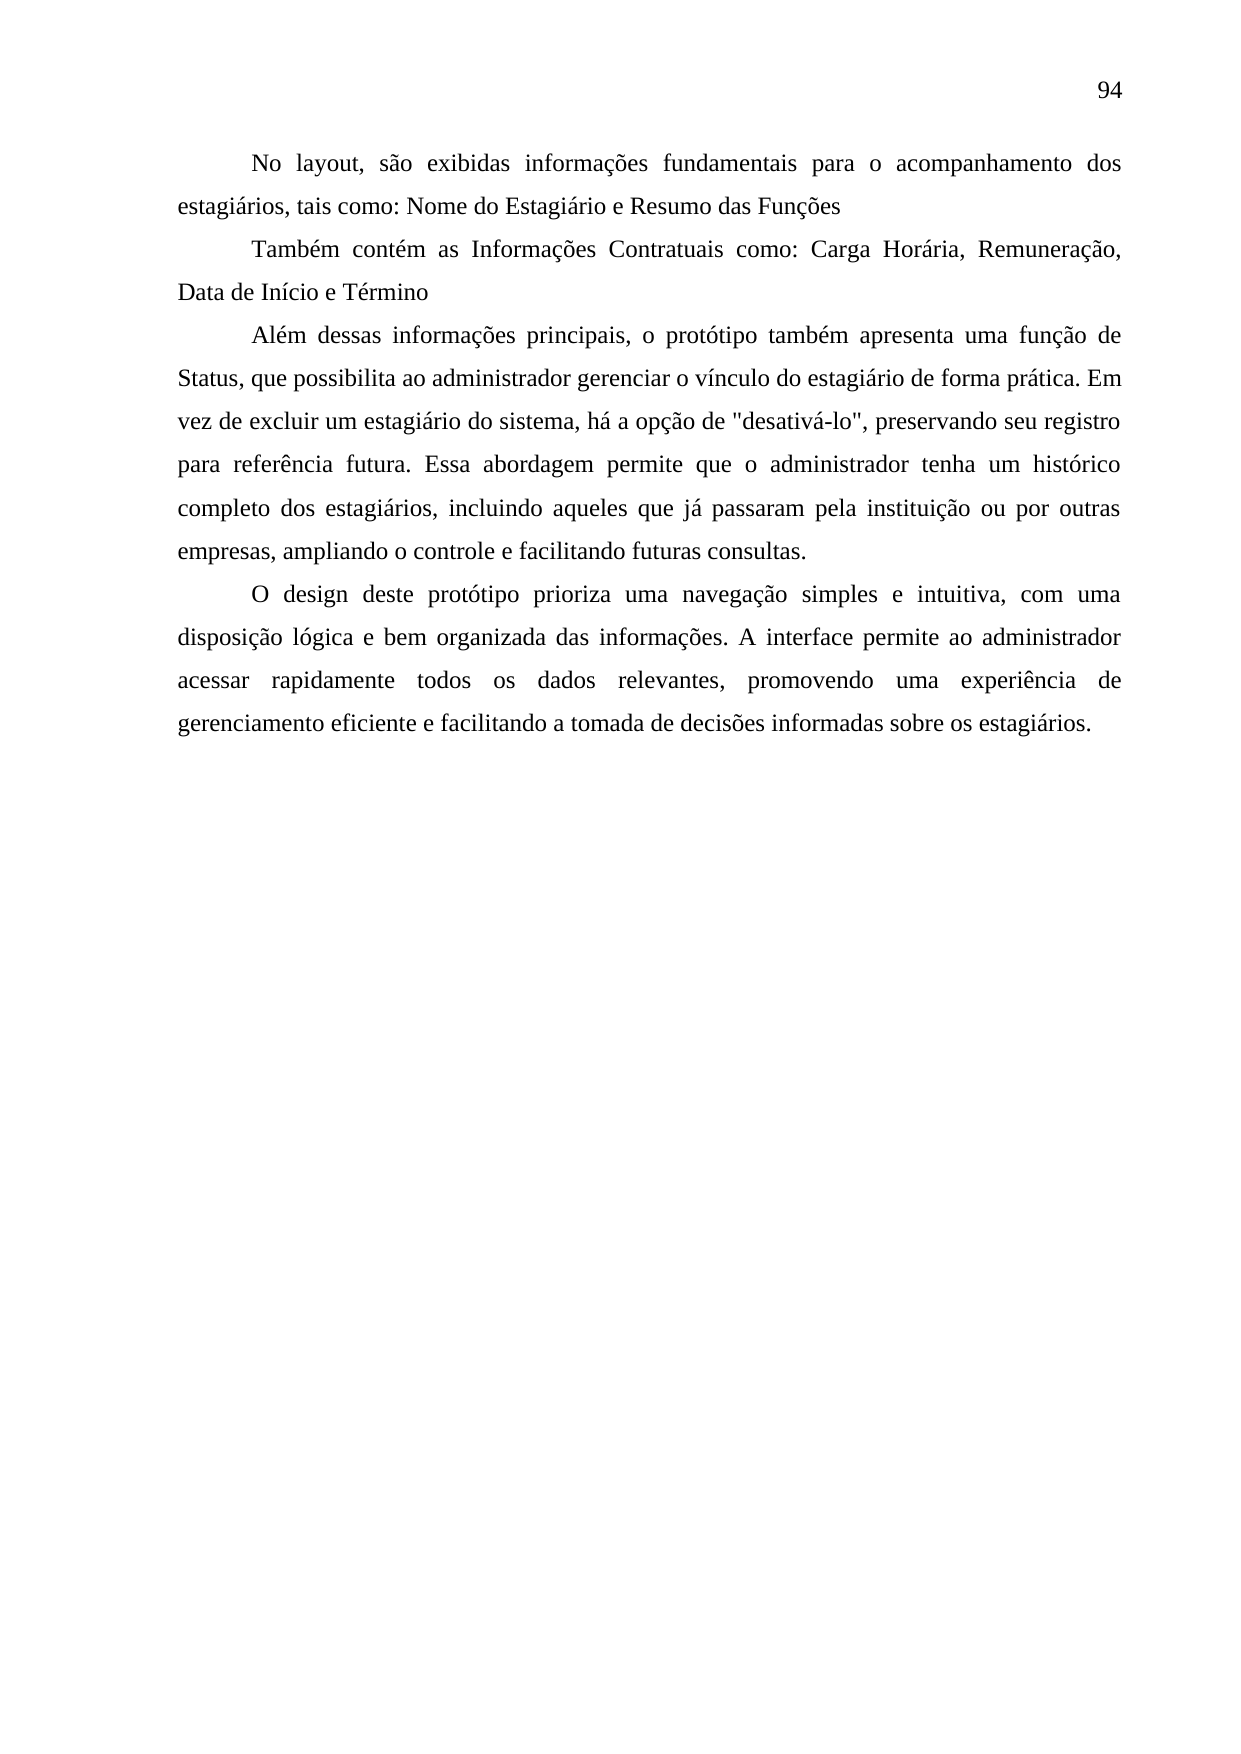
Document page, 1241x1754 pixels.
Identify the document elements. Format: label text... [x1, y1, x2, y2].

text O design deste protótipo prioriza uma navegação simples e intuitiva, com uma disposição lógica e bem organizada das informações. A interface permite ao administrador acessar rapidamente todos os dados relevantes, promovendo uma experiência de gerenciamento eficiente e facilitando a tomada de decisões informadas sobre os estagiários. [177, 579, 1122, 737]
text Também contém as Informações Contratuais como: Carga Horária, Remuneração, Data de Início e Término [177, 234, 1122, 306]
text Além dessas informações principais, o protótipo também apresenta uma função de Status, que possibilita ao administrador gerenciar o vínculo do estagiário de forma prática. Em vez de excluir um estagiário do sistema, há a opção de "desativá-lo", preservando seu registro para referência futura. Essa abordagem permite que o administrador tenha um histórico completo dos estagiários, incluindo aqueles que já passaram pela instituição ou por outras empresas, ampliando o controle e facilitando futuras consultas. [177, 320, 1122, 564]
text No layout, são exibidas informações fundamentais para o acompanhamento dos estagiários, tais como: Nome do Estagiário e Resumo das Funções [177, 148, 1122, 219]
